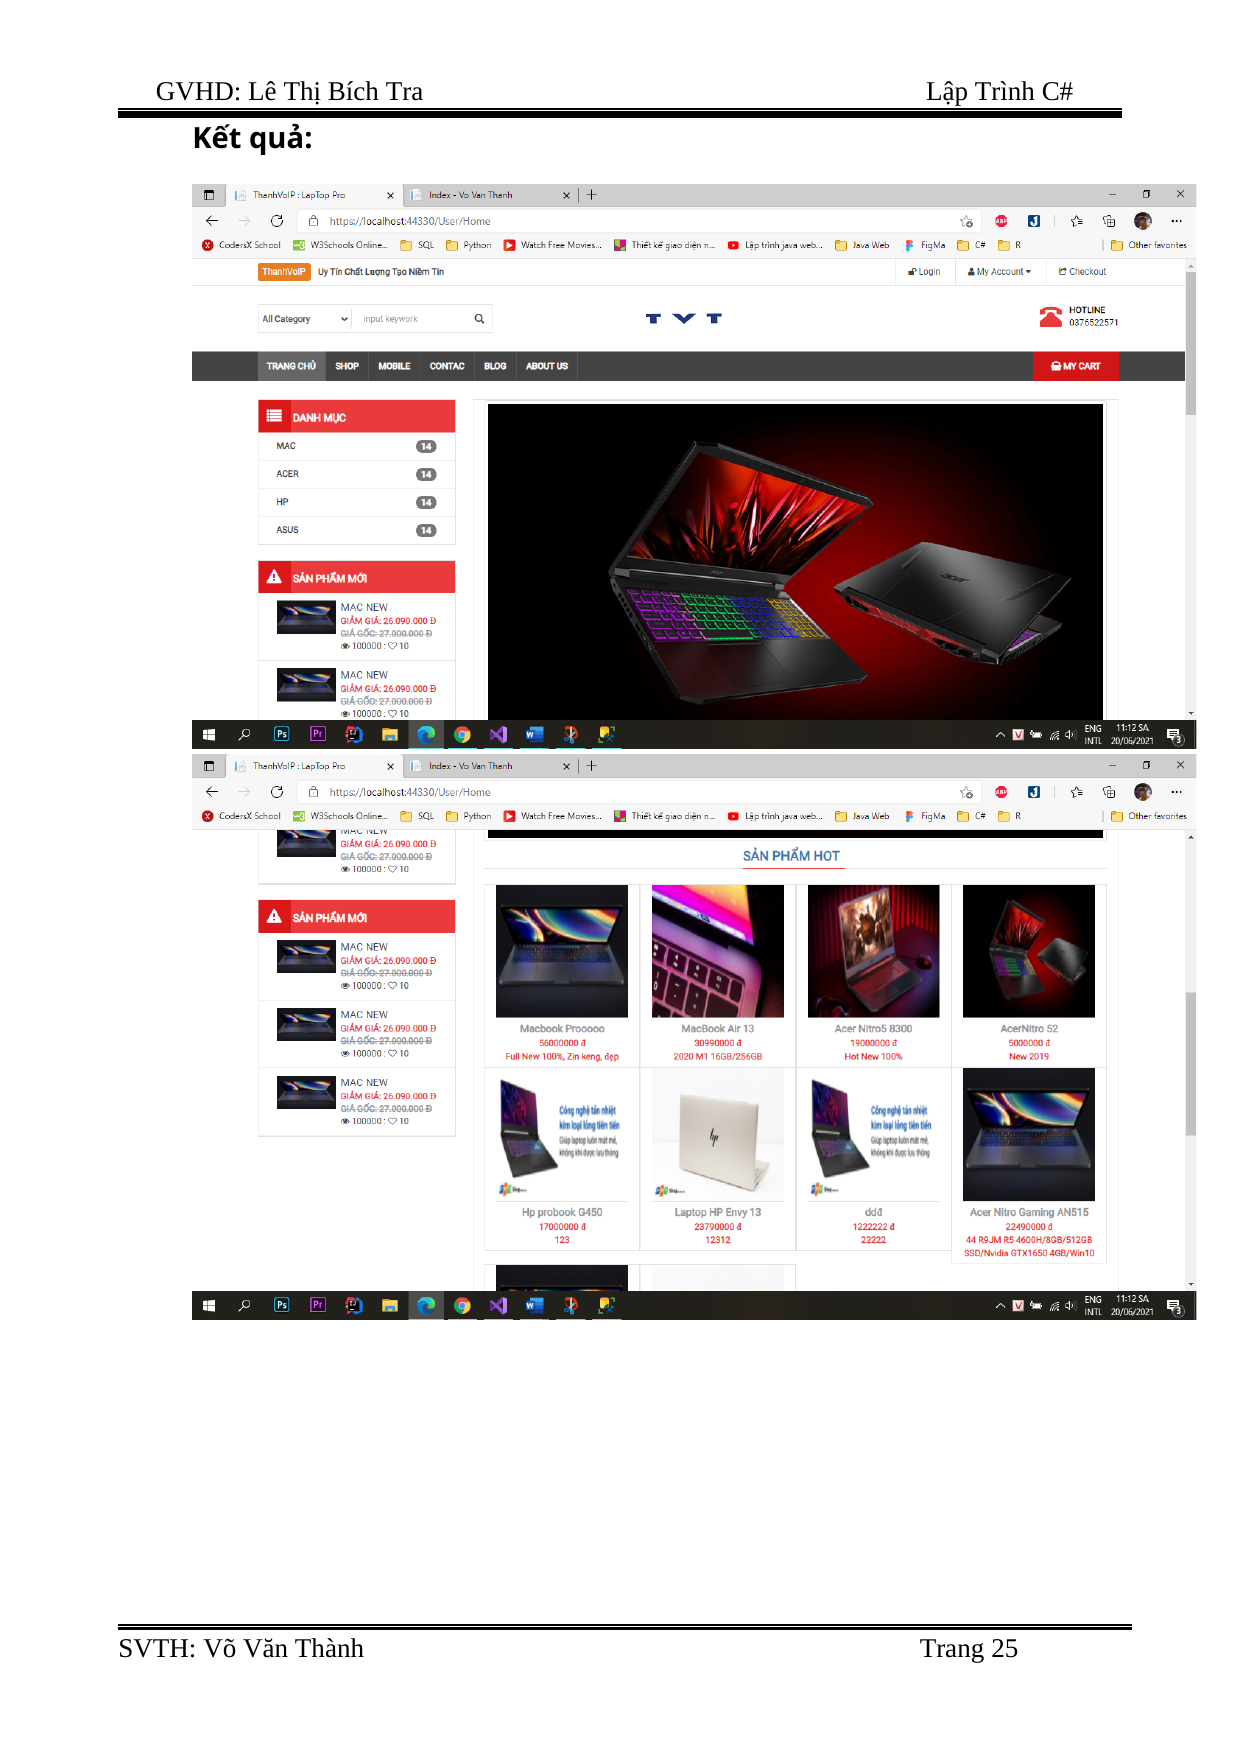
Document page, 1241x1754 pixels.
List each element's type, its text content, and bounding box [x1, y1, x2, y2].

picture [192, 754, 1197, 1320]
picture [192, 184, 1197, 749]
list Kết quả: [192, 118, 1122, 157]
